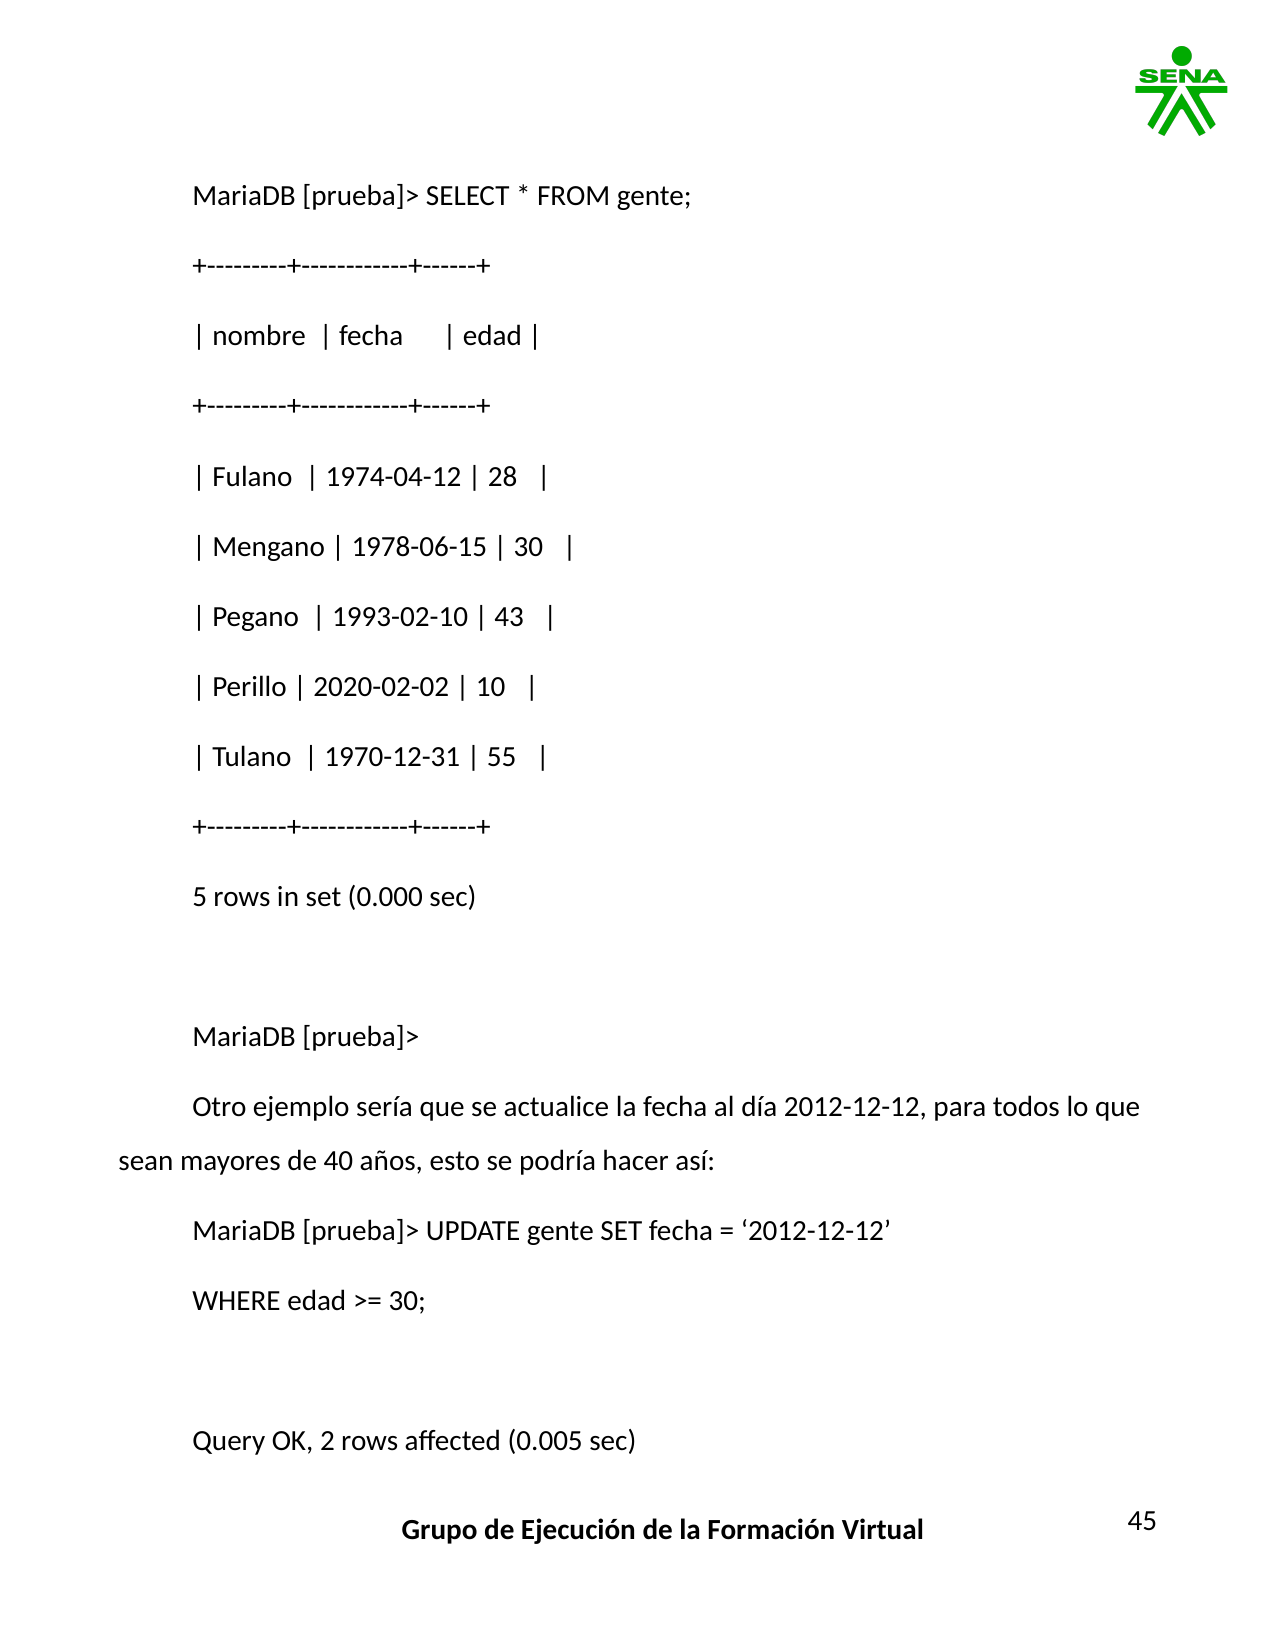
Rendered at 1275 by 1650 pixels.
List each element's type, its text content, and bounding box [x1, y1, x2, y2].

text Query OK, 2 rows affected (0.005 sec) [118, 1422, 1157, 1458]
text | Fulano | 1974-04-12 | 28 | [118, 458, 1157, 493]
picture [1135, 46, 1228, 136]
text 5 rows in set (0.000 sec) [118, 878, 1157, 914]
text +---------+------------+------+ [118, 247, 1157, 283]
text WHERE edad >= 30; [118, 1282, 1157, 1318]
text MariaDB [prueba]> UPDATE gente SET fecha = ‘2012-12-12’ [118, 1212, 1157, 1248]
text MariaDB [prueba]> SELECT * FROM gente; [118, 177, 1157, 213]
text | Mengano | 1978-06-15 | 30 | [118, 528, 1157, 563]
text Otro ejemplo sería que se actualice la fecha al día 2012-12-12, para todos lo que sean mayores de 40 años, esto se podría hacer así: [118, 1088, 1157, 1178]
text +---------+------------+------+ [118, 387, 1157, 423]
text MariaDB [prueba]> [118, 1018, 1157, 1054]
text | Tulano | 1970-12-31 | 55 | [118, 738, 1157, 774]
text | Perillo | 2020-02-02 | 10 | [118, 668, 1157, 703]
text | nombre | fecha | edad | [118, 317, 1157, 353]
text | Pegano | 1993-02-10 | 43 | [118, 598, 1157, 633]
text +---------+------------+------+ [118, 808, 1157, 844]
